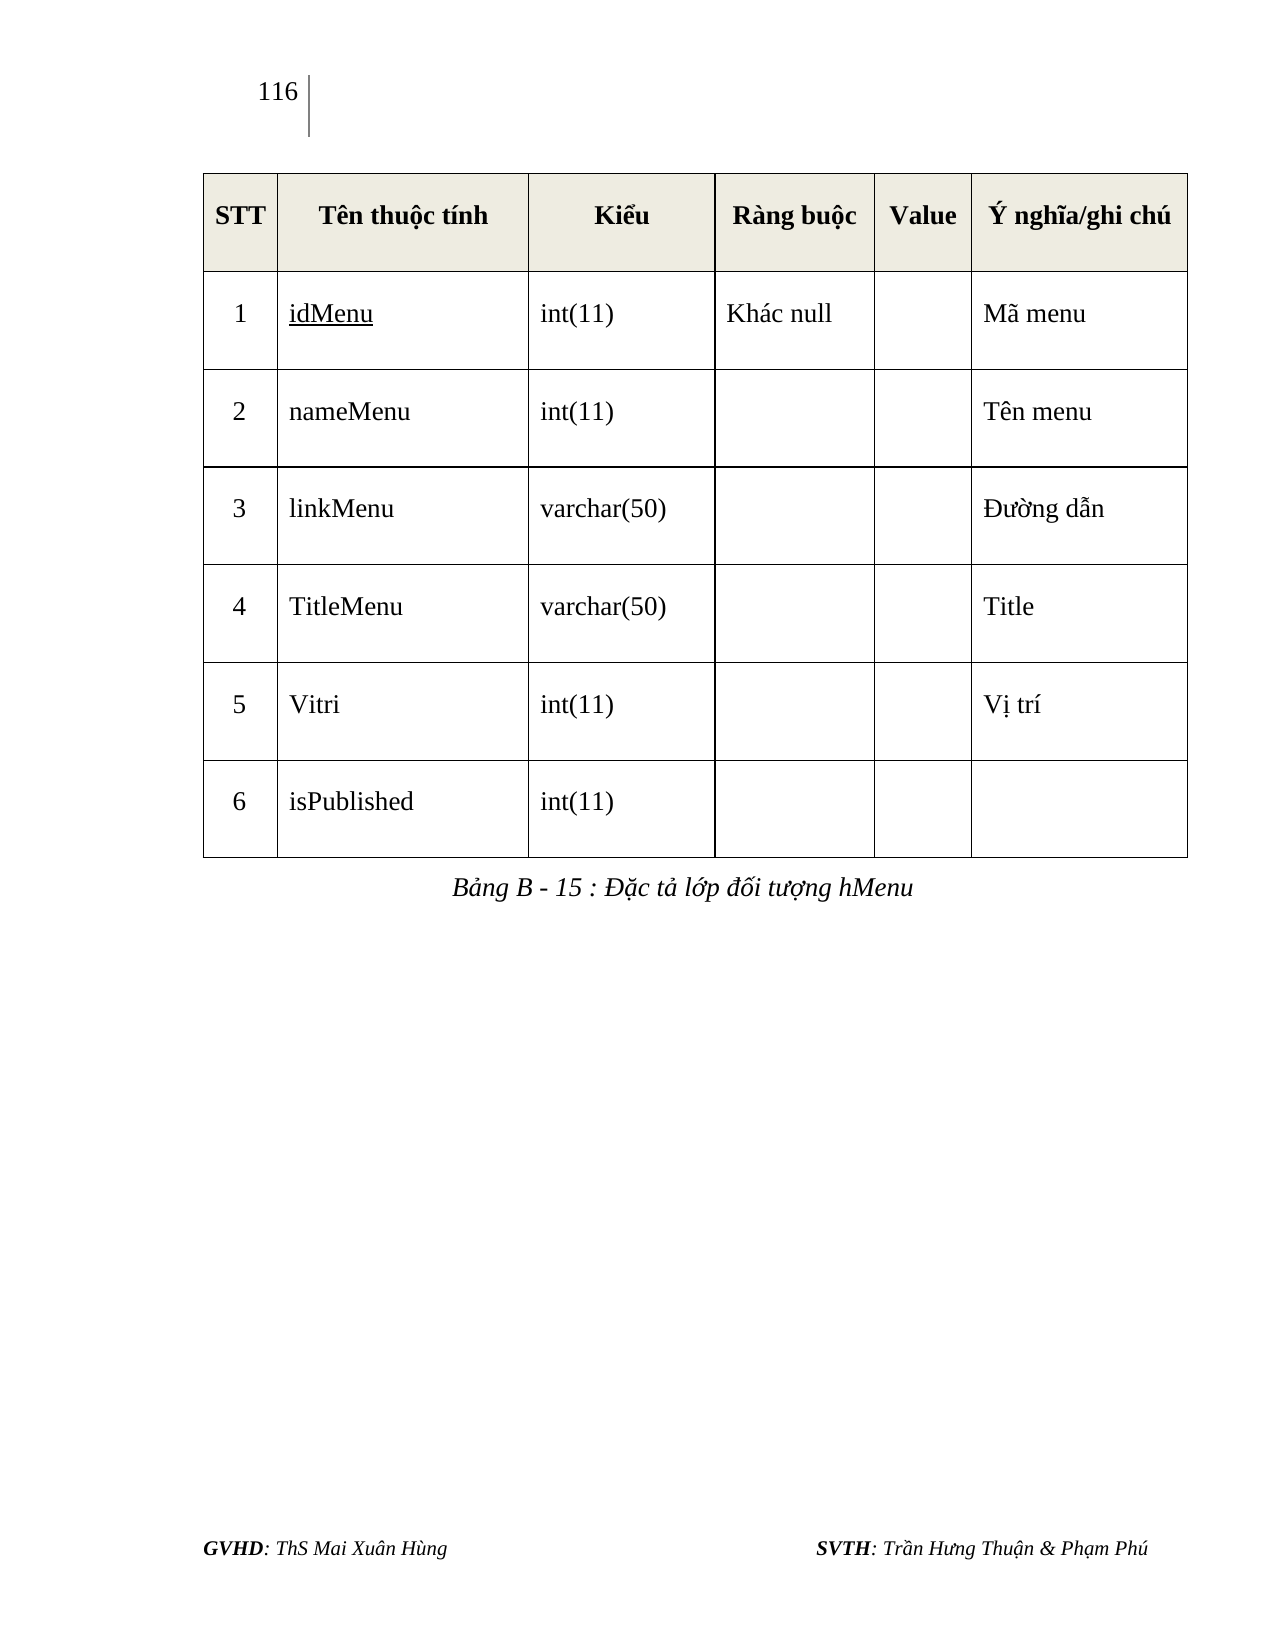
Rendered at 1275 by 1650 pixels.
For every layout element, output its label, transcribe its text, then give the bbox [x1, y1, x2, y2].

table_cell int(11) [529, 761, 714, 857]
table_cell varchar(50) [529, 565, 714, 662]
table_cell TitleMenu [278, 565, 528, 662]
table_cell 4 [204, 565, 277, 662]
table_cell 5 [204, 663, 277, 759]
table_cell 6 [204, 761, 277, 857]
table_cell int(11) [529, 663, 714, 759]
table_cell int(11) [529, 370, 714, 466]
table_cell Tên menu [972, 370, 1187, 466]
table_cell [716, 468, 874, 564]
table_cell Vị trí [972, 663, 1187, 759]
table_header Ràng buộc [716, 174, 874, 271]
table_cell [716, 663, 874, 759]
table_header Tên thuộc tính [278, 174, 528, 271]
table_cell idMenu [278, 272, 528, 369]
table_cell [716, 761, 874, 857]
table_cell nameMenu [278, 370, 528, 466]
table_cell [875, 468, 971, 564]
table_cell Vitri [278, 663, 528, 759]
table_cell Mã menu [972, 272, 1187, 369]
table_cell [716, 370, 874, 466]
table_cell isPublished [278, 761, 528, 857]
table_header Ý nghĩa/ghi chú [972, 174, 1187, 271]
table_cell varchar(50) [529, 468, 714, 564]
table_header Value [875, 174, 971, 271]
table_cell [875, 761, 971, 857]
table_cell 2 [204, 370, 277, 466]
table_cell [716, 565, 874, 662]
table_cell [972, 761, 1187, 857]
table_cell [875, 663, 971, 759]
table_cell [875, 272, 971, 369]
table_header STT [204, 174, 277, 271]
table_header Kiểu [529, 174, 714, 271]
table_cell linkMenu [278, 468, 528, 564]
table_cell 3 [204, 468, 277, 564]
table_cell [875, 565, 971, 662]
table_cell [875, 370, 971, 466]
table_cell 1 [204, 272, 277, 369]
table_cell Đường dẫn [972, 468, 1187, 564]
table_cell Title [972, 565, 1187, 662]
table_cell Khác null [716, 272, 874, 369]
table_cell int(11) [529, 272, 714, 369]
